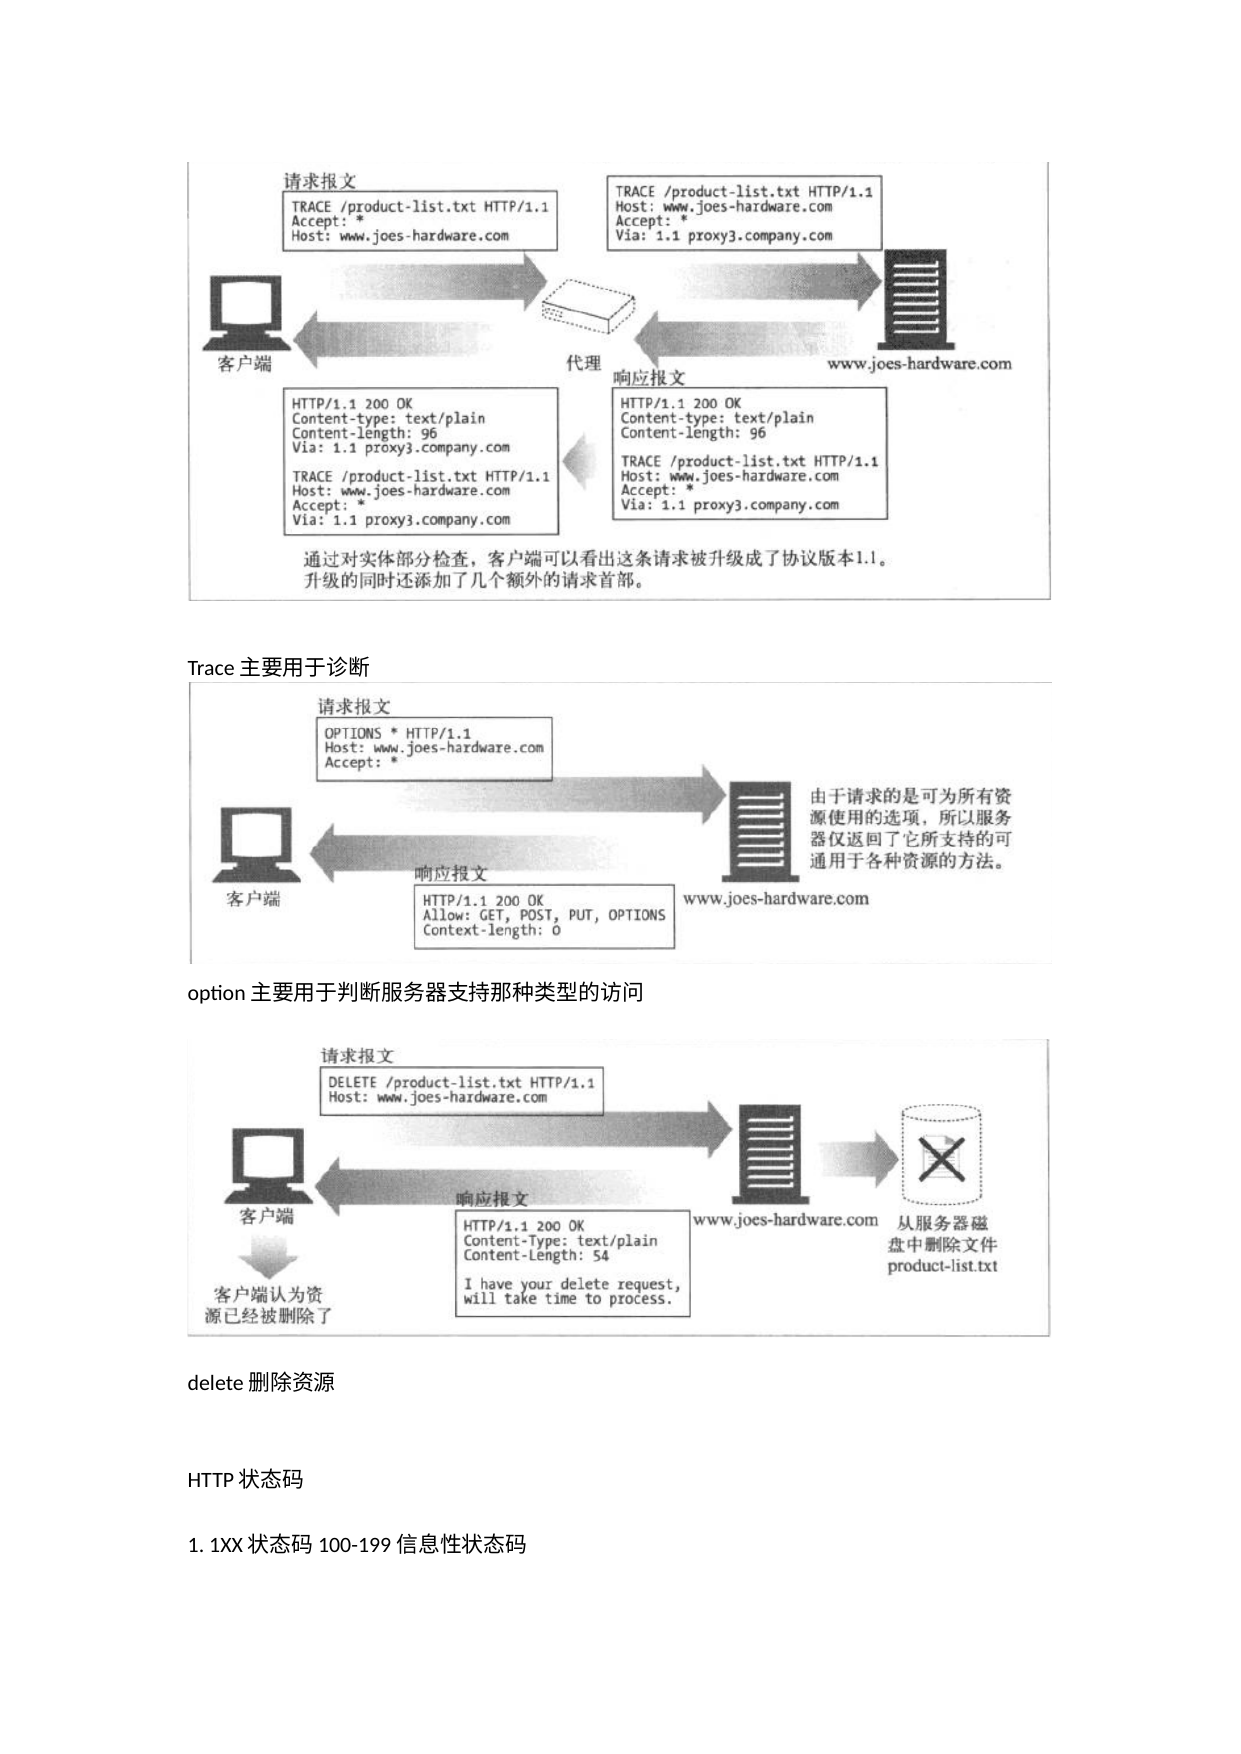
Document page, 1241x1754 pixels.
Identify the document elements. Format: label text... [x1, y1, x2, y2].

list HTTP状态码 [187, 1462, 1053, 1494]
list delete删除资源 [187, 1364, 1053, 1397]
list Trace主要用于诊断 [187, 649, 1053, 682]
list option主要用于判断服务器支持那种类型的访问 [187, 974, 1053, 1007]
picture [187, 1039, 1052, 1338]
list 1. 1XX状态码 100-199 信息性状态码 [187, 1527, 1053, 1559]
picture [187, 682, 1052, 964]
picture [187, 162, 1052, 601]
